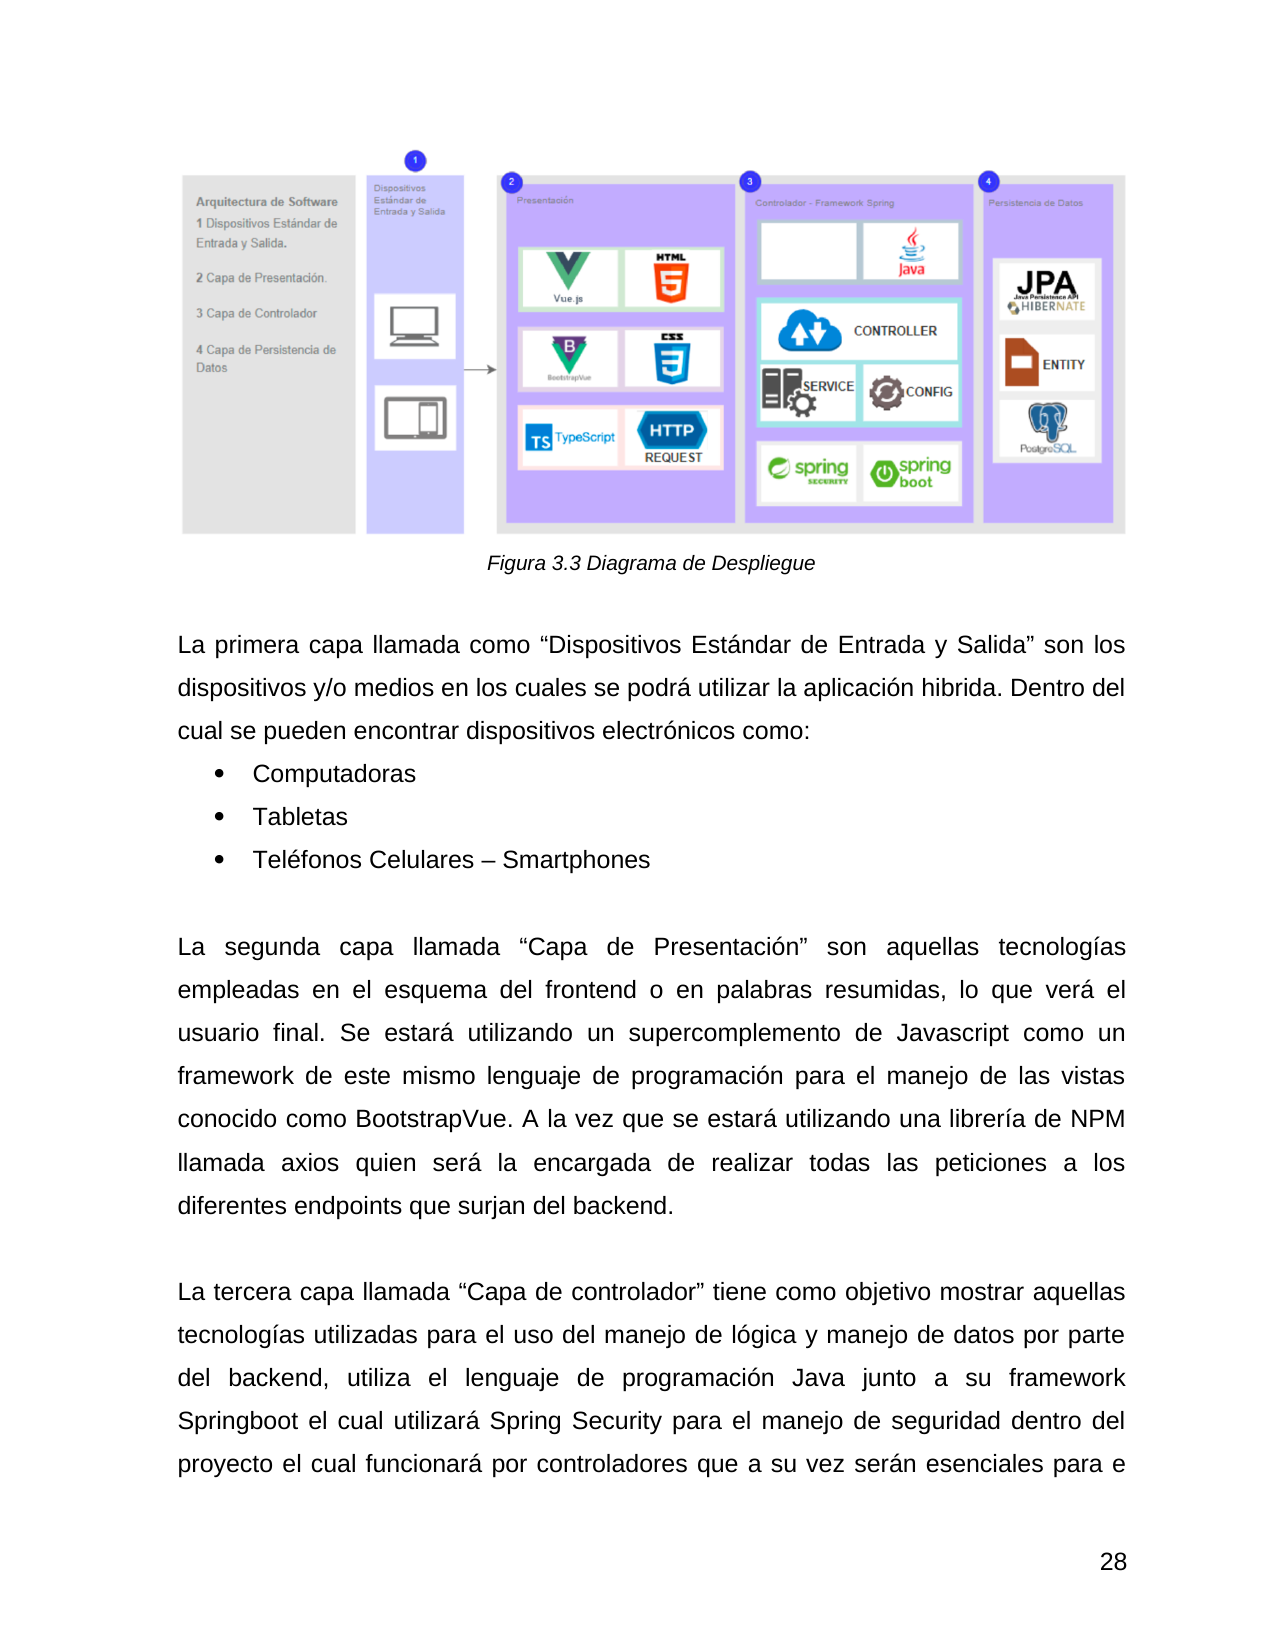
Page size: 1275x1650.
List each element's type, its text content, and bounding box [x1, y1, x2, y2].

list Computadoras [215, 759, 1127, 788]
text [177, 1277, 1127, 1478]
list Tabletas [215, 802, 1127, 831]
picture [177, 147, 1128, 537]
text La segunda capa llamada “Capa de Presentación” son aquellas tecnologías empleadas en el esquema del frontend o en palabras resumidas, lo que verá el usuario final. Se estará utilizando un supercomplemento de Javascript como un framework de este mismo lenguaje de programación para el manejo de las vistas conocido como BootstrapVue. A la vez que se estará utilizando una librería de NPM llamada axios quien será la encargada de realizar todas las peticiones a los diferentes endpoints que surjan del backend. [177, 932, 1127, 1219]
text La primera capa llamada como “Dispositivos Estándar de Entrada y Salida” son los dispositivos y/o medios en los cuales se podrá utilizar la aplicación hibrida. Dentro del cual se pueden encontrar dispositivos electrónicos como: [177, 630, 1127, 745]
list Teléfonos Celulares – Smartphones [215, 846, 1127, 874]
